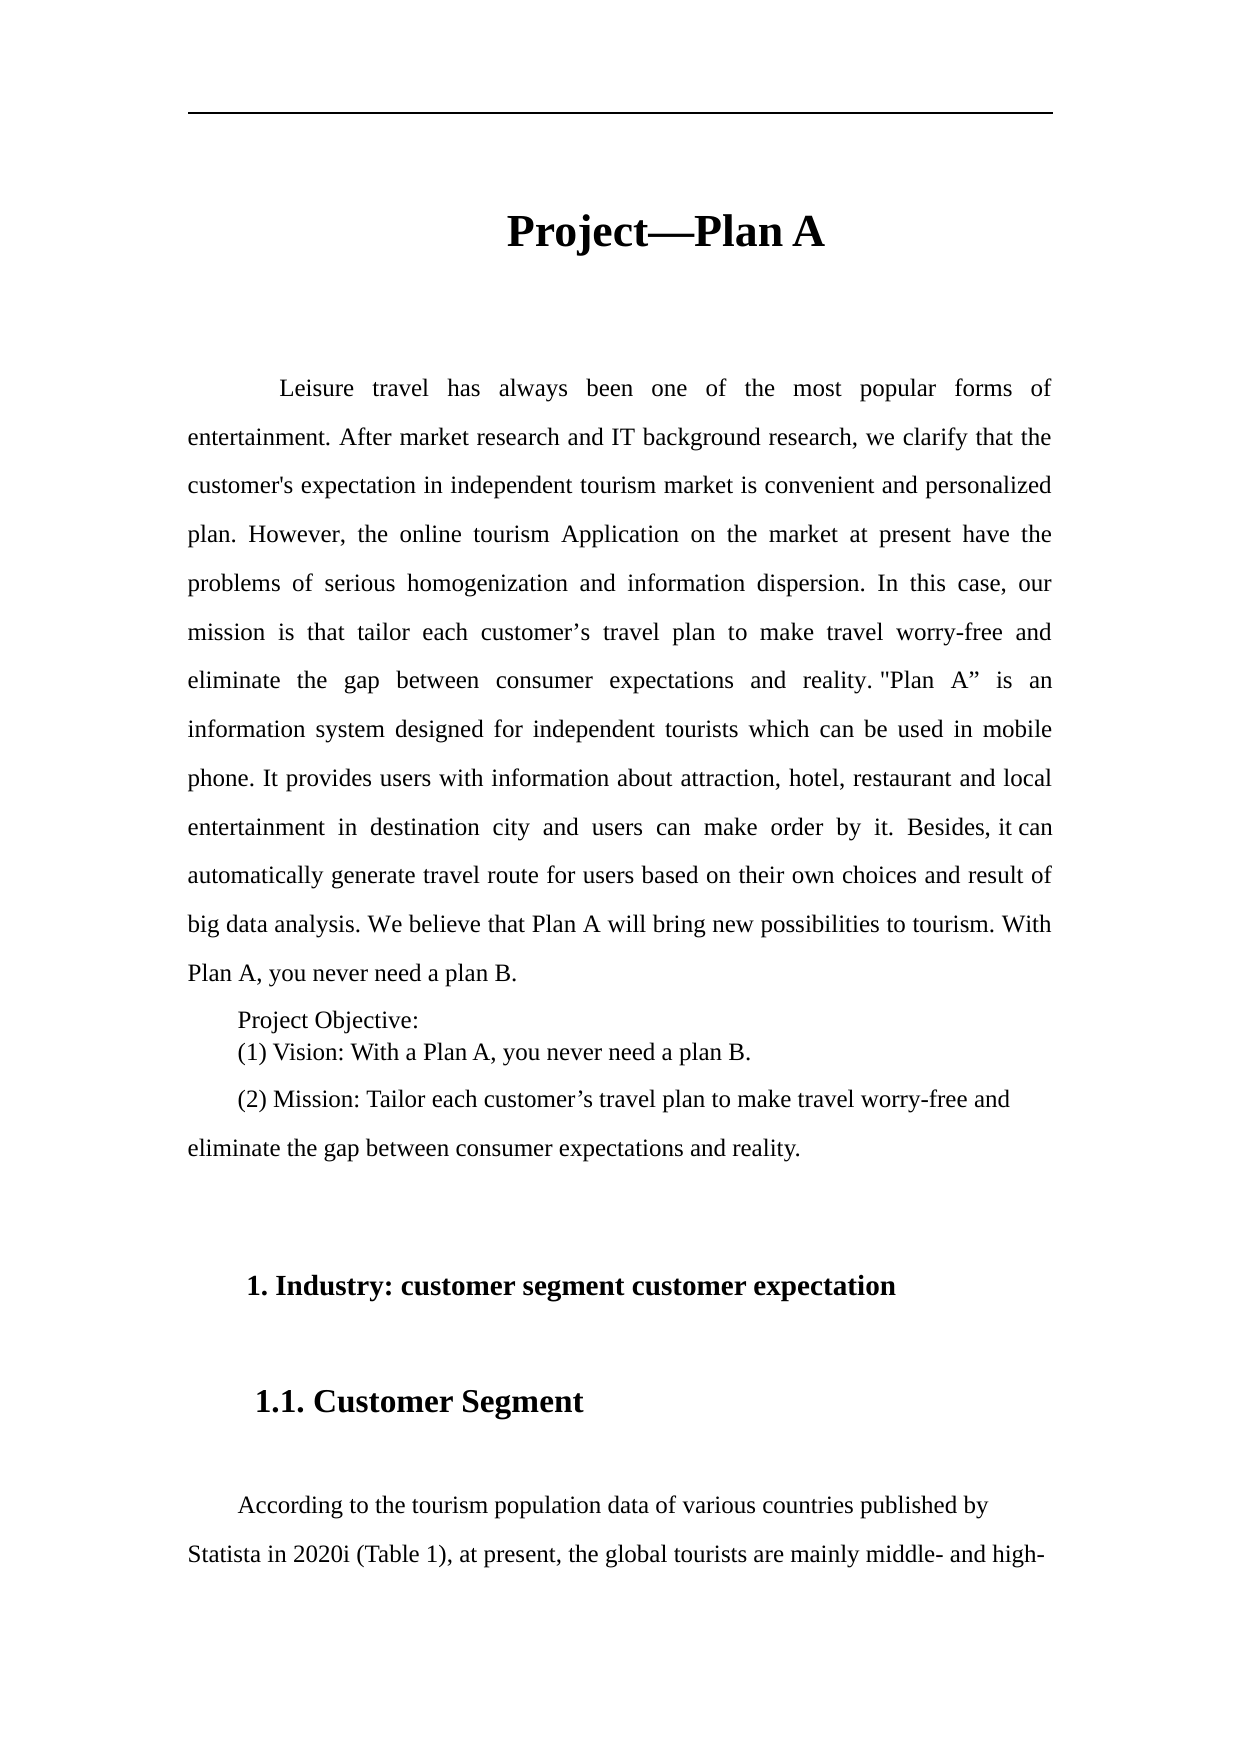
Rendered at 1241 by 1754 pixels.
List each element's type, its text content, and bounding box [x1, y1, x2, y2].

text Leisure travel has always been one of the most popular forms of entertainment. After market research and IT background research, we clarify that the customer's expectation in independent tourism market is convenient and personalized plan. However, the online tourism Application on the market at present have the problems of serious homogenization and information dispersion. In this case, our mission is that tailor each customer’s travel plan to make travel worry-free and eliminate the gap between consumer expectations and reality. "Plan A” is an information system designed for independent tourists which can be used in mobile phone. It provides users with information about attraction, hotel, restaurant and local entertainment in destination city and users can make order by it. Besides, it can automatically generate travel route for users based on their own choices and result of big data analysis. We believe that Plan A will bring new possibilities to tourism. With Plan A, you never need a plan B. [187, 371, 1053, 988]
text (2) Mission: Tailor each customer’s travel plan to make travel worry-free and eliminate the gap between consumer expectations and reality. [187, 1082, 1053, 1163]
text Project Objective: [187, 1003, 1053, 1035]
text (1) Vision: With a Plan A, you never need a plan B. [187, 1035, 1053, 1068]
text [187, 1488, 1053, 1570]
subtitle Project—Plan A [187, 197, 1053, 262]
subtitle 1. Industry: customer segment customer expectation [187, 1252, 1053, 1317]
subtitle 1.1. Customer Segment [187, 1368, 1053, 1433]
